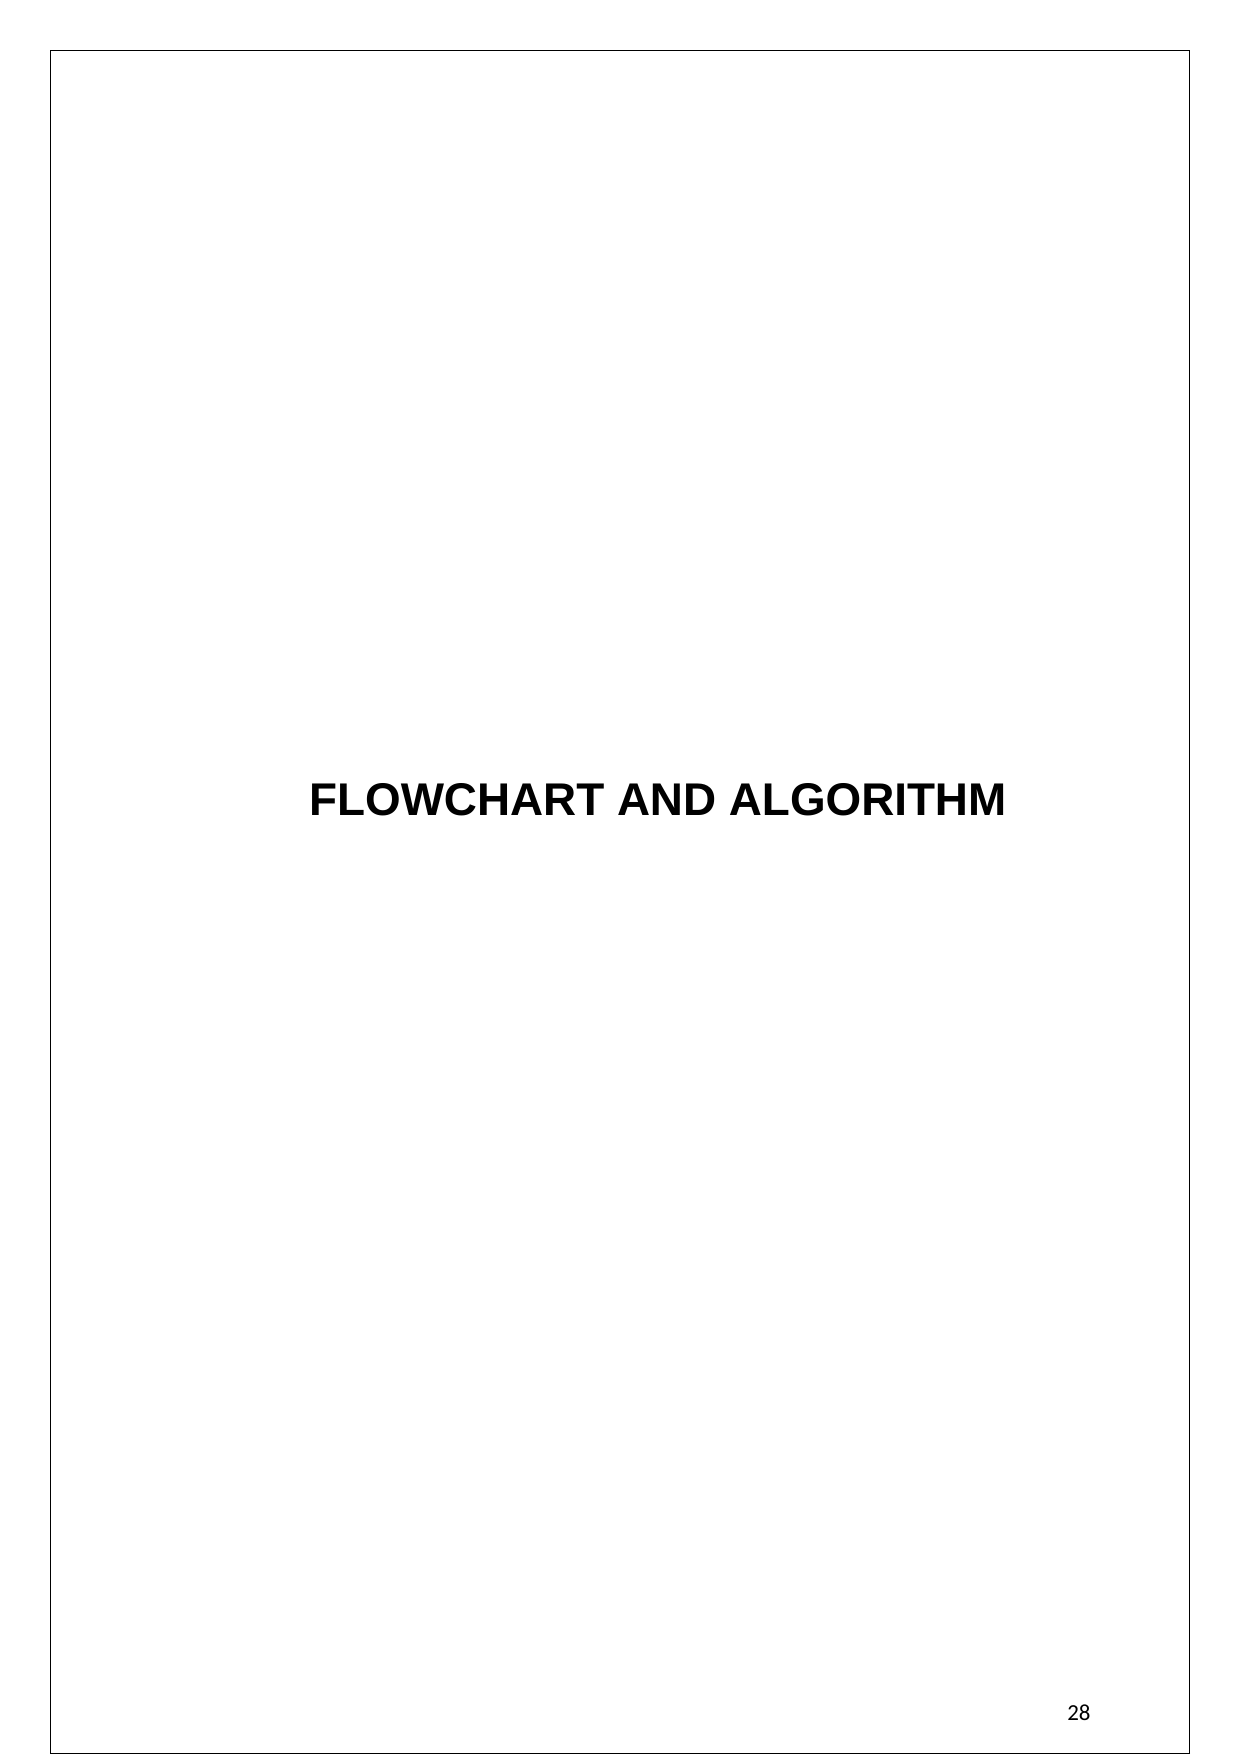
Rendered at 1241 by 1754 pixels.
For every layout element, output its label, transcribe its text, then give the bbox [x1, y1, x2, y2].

text FLOWCHART AND ALGORITHM [225, 773, 1090, 826]
